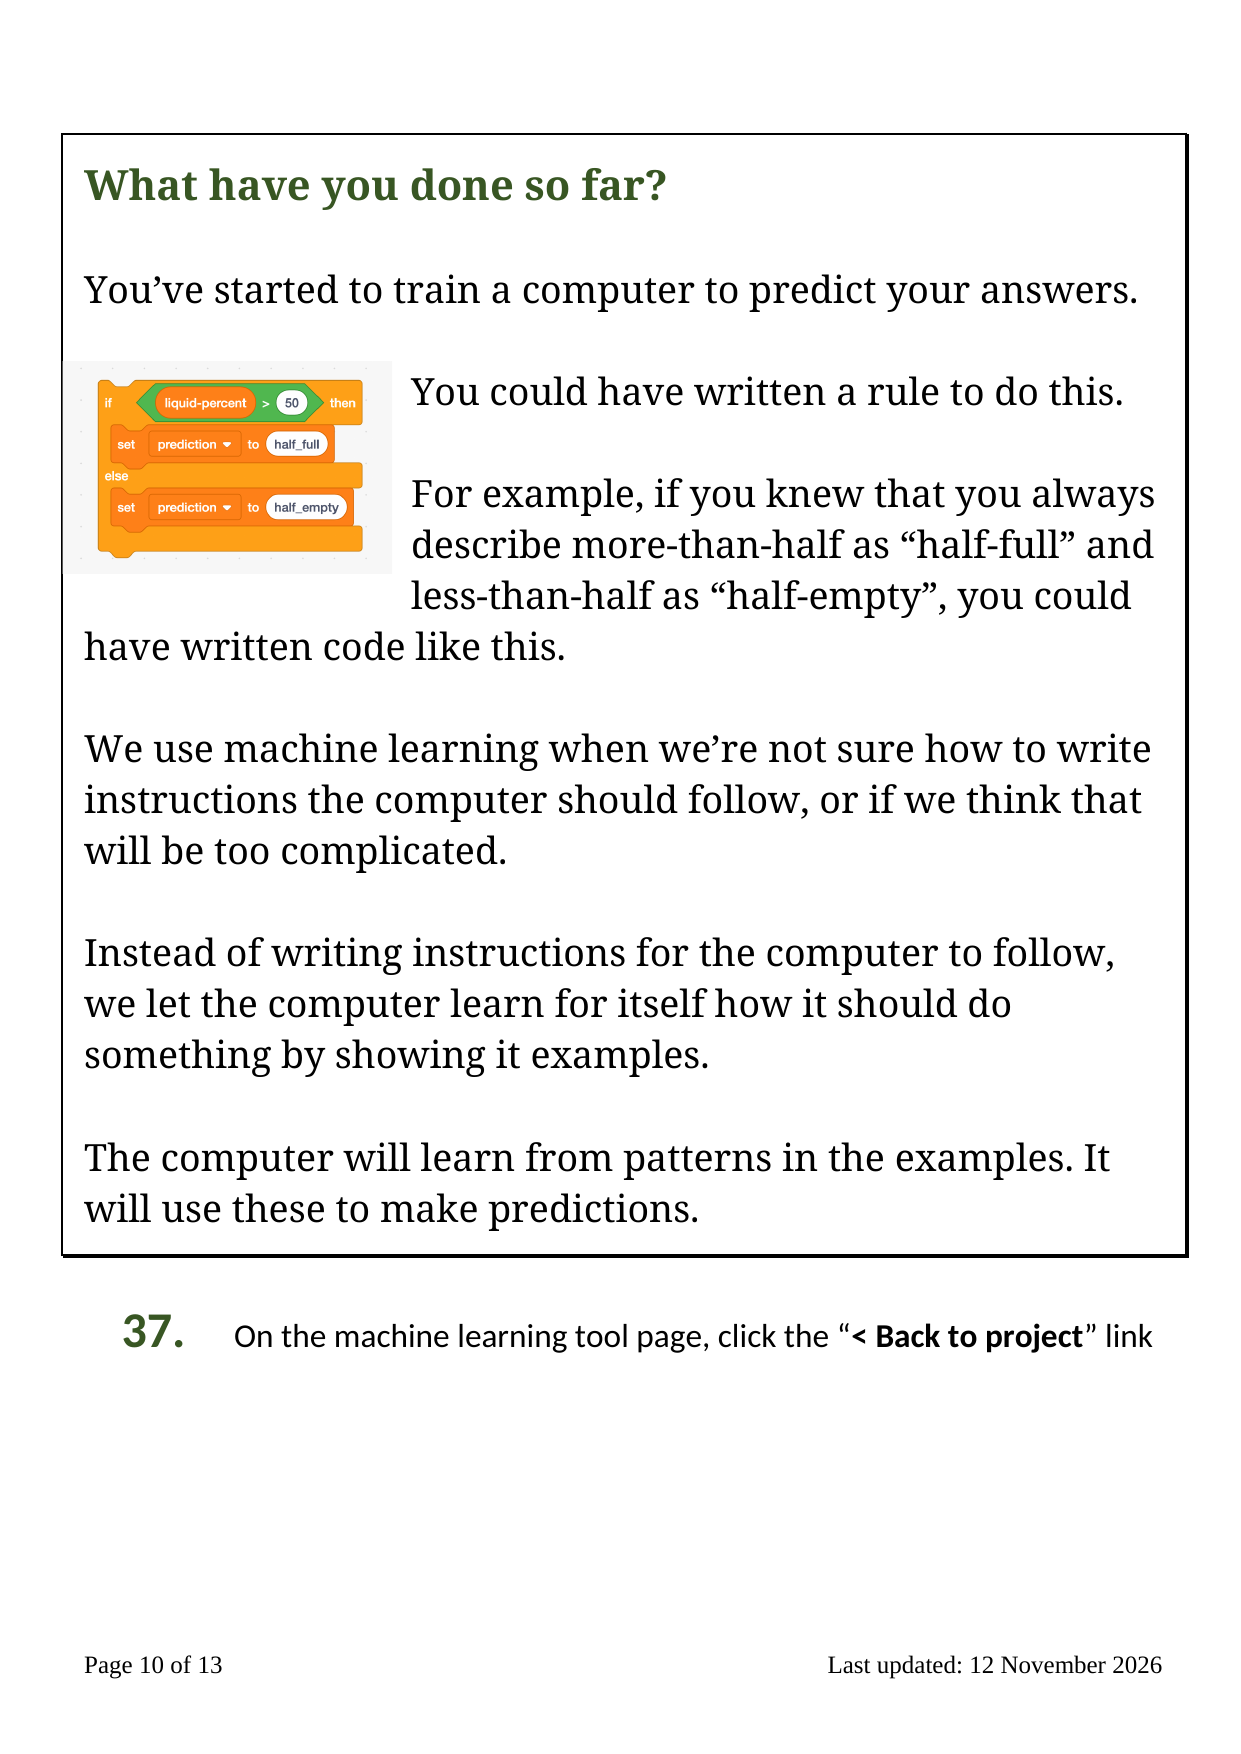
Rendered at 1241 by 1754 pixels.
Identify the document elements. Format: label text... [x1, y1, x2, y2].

text You’ve started to train a computer to predict your answers. [84, 263, 1164, 314]
text Instead of writing instructions for the computer to follow, we let the computer learn for itself how it should do something by showing it examples. [84, 927, 1164, 1080]
picture [62, 361, 393, 574]
text For example, if you knew that you always describe more-than-half as “half-full” and less-than-half as “half-empty”, you could have written code like this. [84, 467, 1164, 672]
text What have you done so far? [63, 135, 1185, 212]
text The computer will learn from patterns in the examples. It will use these to make predictions. [63, 1108, 1185, 1254]
list On the machine learning tool page, click the “< Back to project” link [121, 1299, 1164, 1390]
text You could have written a rule to do this. [393, 365, 1164, 416]
text We use machine learning when we’re not sure how to write instructions the computer should follow, or if we think that will be too complicated. [84, 723, 1164, 876]
